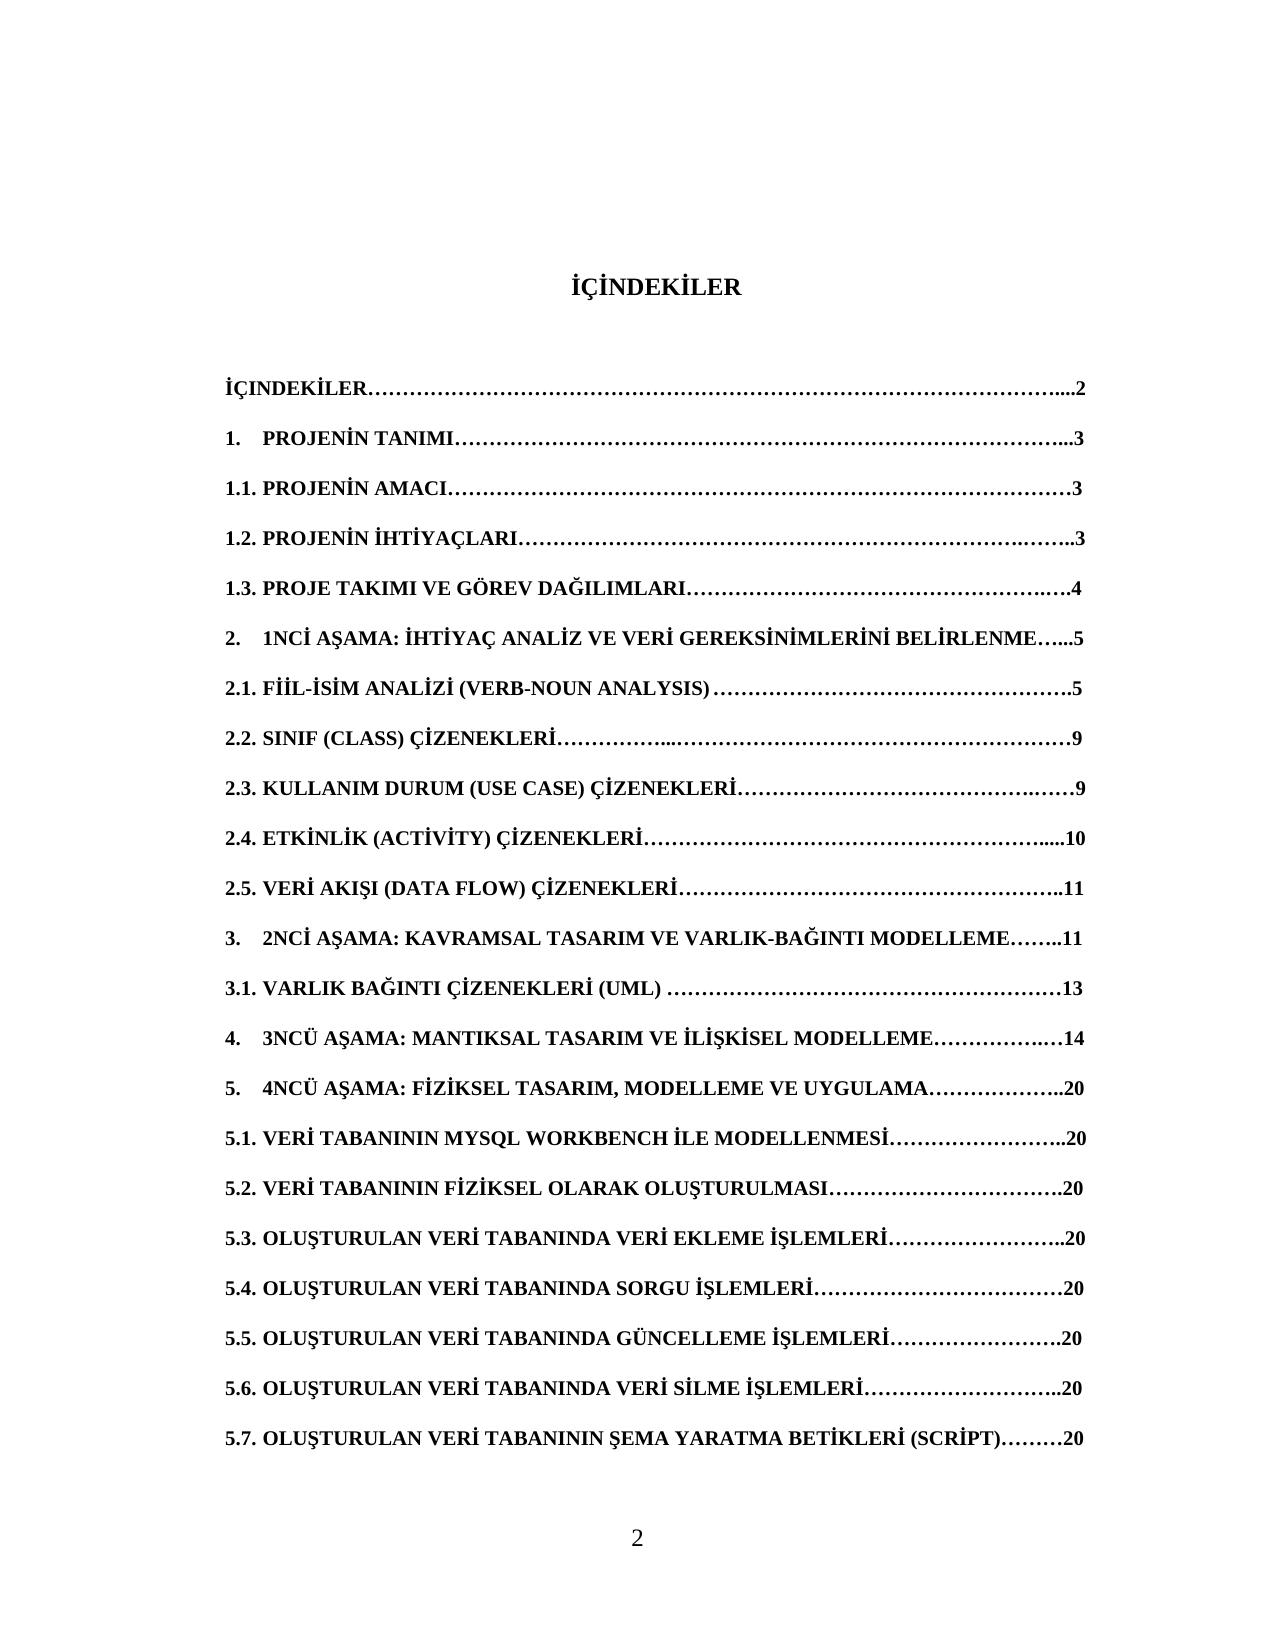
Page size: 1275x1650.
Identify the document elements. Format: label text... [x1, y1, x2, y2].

subtitle 1.1. PROJENİN AMACI………………………………………………………………………………3 [225, 475, 1087, 500]
subtitle 5.1. VERİ TABANININ MYSQL WORKBENCH İLE MODELLENMESİ……………………..20 [225, 1125, 1087, 1150]
subtitle 2. 1NCİ AŞAMA: İHTİYAÇ ANALİZ VE VERİ GEREKSİNİMLERİNİ BELİRLENME…...5 [225, 625, 1087, 650]
subtitle İÇINDEKİLER………………………………………………………………………………………....2 [225, 375, 1087, 400]
subtitle 1.2. PROJENİN İHTİYAÇLARI……………………………………………………………….……..3 [225, 525, 1087, 550]
subtitle 5.7. OLUŞTURULAN VERİ TABANININ ŞEMA YARATMA BETİKLERİ (SCRİPT)………20 [225, 1425, 1087, 1450]
subtitle 5.4. OLUŞTURULAN VERİ TABANINDA SORGU İŞLEMLERİ………………………………20 [225, 1275, 1087, 1300]
subtitle 5.6. OLUŞTURULAN VERİ TABANINDA VERİ SİLME İŞLEMLERİ………………………..20 [225, 1375, 1087, 1400]
subtitle 2.4. ETKİNLİK (ACTİVİTY) ÇİZENEKLERİ………………………………………………….....10 [225, 825, 1087, 850]
subtitle 2.1. FİİL-İSİM ANALİZİ (VERB-NOUN ANALYSIS) …………………………………………….5 [225, 675, 1087, 700]
subtitle 5. 4NCÜ AŞAMA: FİZİKSEL TASARIM, MODELLEME VE UYGULAMA………………..20 [225, 1075, 1087, 1100]
subtitle 1. PROJENİN TANIMI……………………………………………………………………………...3 [225, 425, 1087, 450]
subtitle 4. 3NCÜ AŞAMA: MANTIKSAL TASARIM VE İLİŞKİSEL MODELLEME…………….…14 [225, 1025, 1087, 1050]
subtitle 2.2. SINIF (CLASS) ÇİZENEKLERİ……………...…………………………………………………9 [225, 725, 1087, 750]
subtitle 5.3. OLUŞTURULAN VERİ TABANINDA VERİ EKLEME İŞLEMLERİ……………………..20 [225, 1225, 1087, 1250]
subtitle 5.2. VERİ TABANININ FİZİKSEL OLARAK OLUŞTURULMASI…………………………….20 [225, 1175, 1087, 1200]
subtitle İÇİNDEKİLER [225, 275, 1087, 300]
subtitle 2.3. KULLANIM DURUM (USE CASE) ÇİZENEKLERİ…………………………………….……9 [225, 775, 1087, 800]
subtitle 5.5. OLUŞTURULAN VERİ TABANINDA GÜNCELLEME İŞLEMLERİ…………………….20 [225, 1325, 1087, 1350]
subtitle 1.3. PROJE TAKIMI VE GÖREV DAĞILIMLARI…………………………………………….….4 [225, 575, 1087, 600]
subtitle 3.1. VARLIK BAĞINTI ÇİZENEKLERİ (UML) …………………………………………………13 [225, 975, 1087, 1000]
subtitle 3. 2NCİ AŞAMA: KAVRAMSAL TASARIM VE VARLIK-BAĞINTI MODELLEME……..11 [225, 925, 1087, 950]
subtitle 2.5. VERİ AKIŞI (DATA FLOW) ÇİZENEKLERİ………………………………………………..11 [225, 875, 1087, 900]
